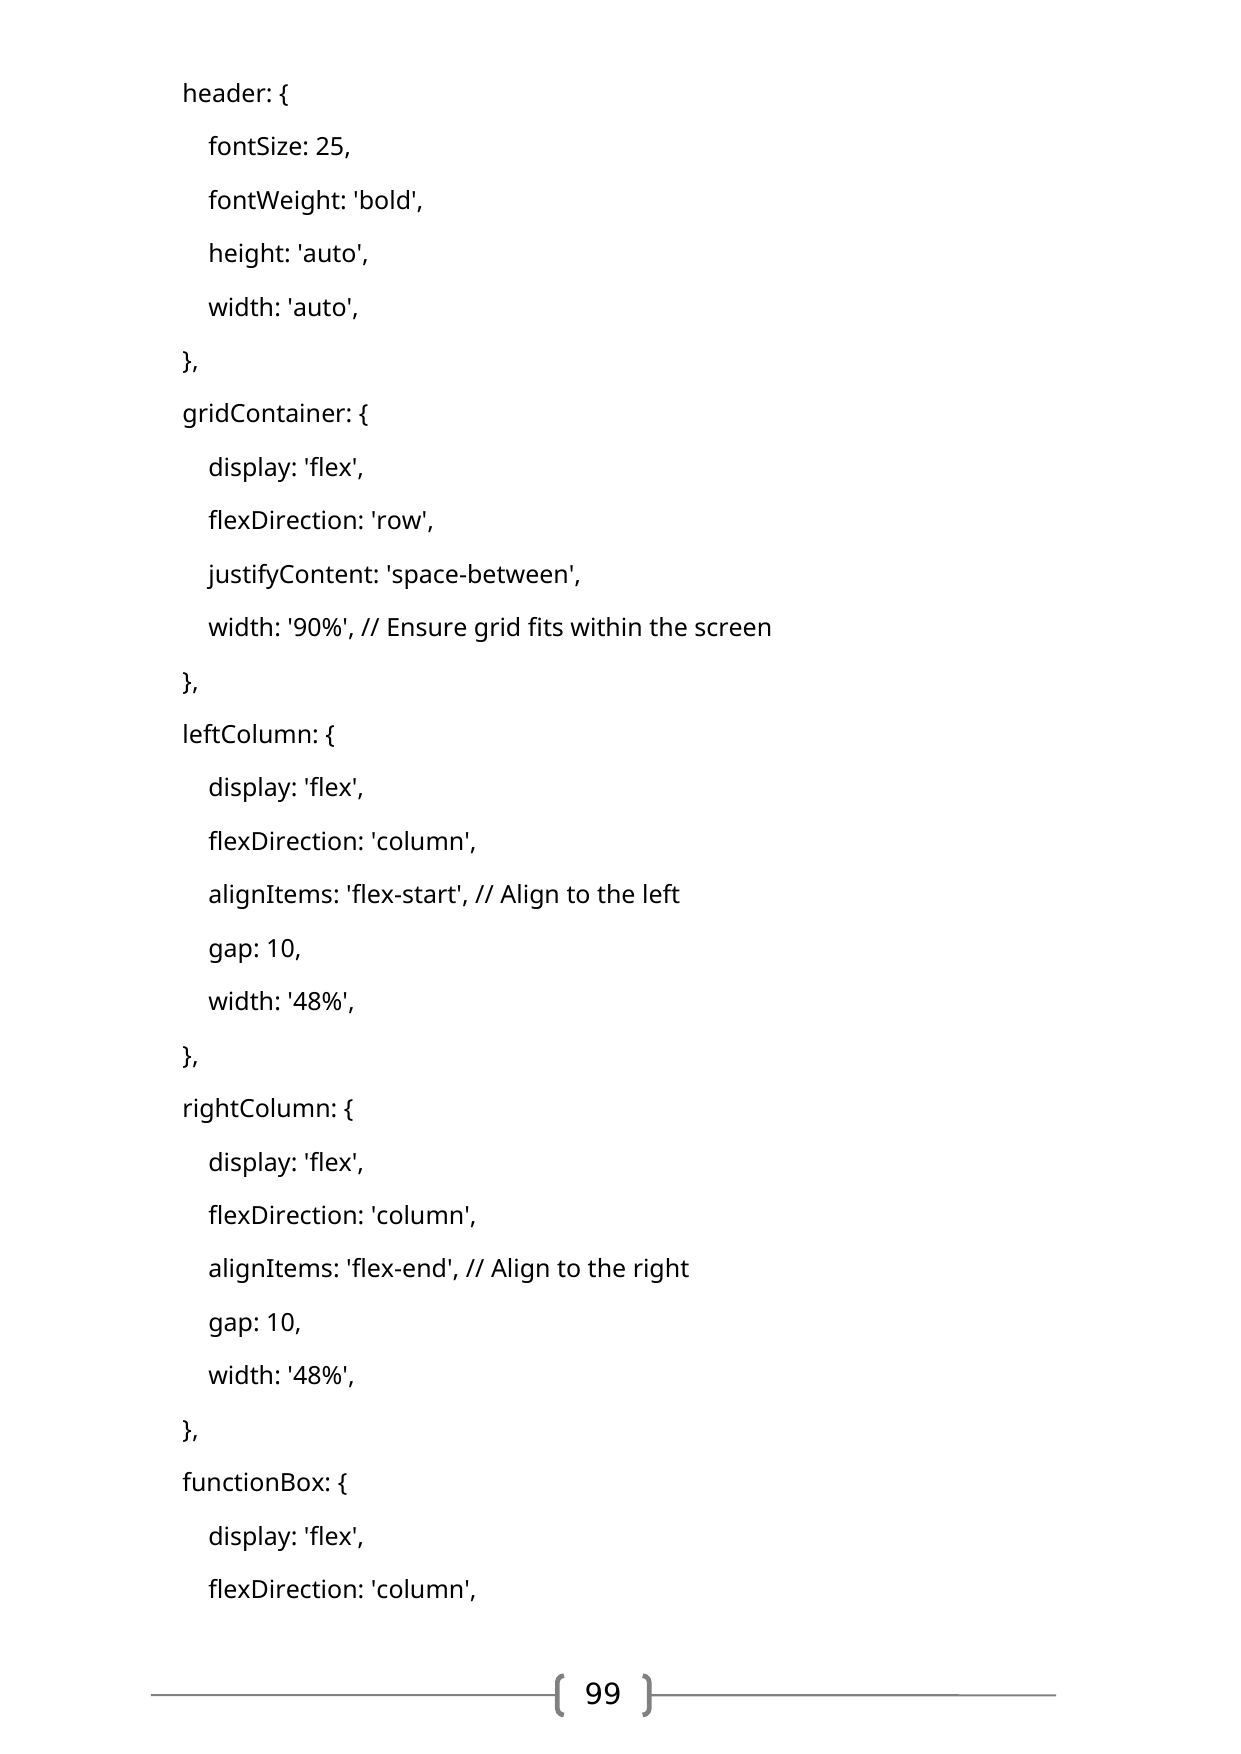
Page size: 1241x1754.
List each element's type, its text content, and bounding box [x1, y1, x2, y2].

text display: 'flex', [156, 1518, 1088, 1552]
text header: { [156, 75, 1088, 109]
text }, [156, 1037, 1088, 1071]
text }, [156, 663, 1088, 697]
text functionBox: { [156, 1465, 1088, 1499]
text leftColumn: { [156, 717, 1088, 751]
text height: 'auto', [156, 236, 1088, 270]
text }, [156, 343, 1088, 377]
text display: 'flex', [156, 770, 1088, 804]
text }, [156, 1411, 1088, 1445]
text justifyContent: 'space-between', [156, 556, 1088, 590]
text width: 'auto', [156, 289, 1088, 323]
text width: '90%', // Ensure grid fits within the screen [156, 610, 1088, 644]
text fontSize: 25, [156, 129, 1088, 163]
text gridContainer: { [156, 396, 1088, 430]
text flexDirection: 'column', [156, 823, 1088, 858]
text width: '48%', [156, 1358, 1088, 1392]
text rightColumn: { [156, 1091, 1088, 1125]
text display: 'flex', [156, 1144, 1088, 1178]
text flexDirection: 'column', [156, 1572, 1088, 1606]
text alignItems: 'flex-start', // Align to the left [156, 877, 1088, 911]
text gap: 10, [156, 1304, 1088, 1338]
text alignItems: 'flex-end', // Align to the right [156, 1251, 1088, 1285]
text flexDirection: 'column', [156, 1198, 1088, 1232]
text flexDirection: 'row', [156, 503, 1088, 537]
text display: 'flex', [156, 449, 1088, 483]
text gap: 10, [156, 930, 1088, 964]
text fontWeight: 'bold', [156, 182, 1088, 216]
text width: '48%', [156, 984, 1088, 1018]
